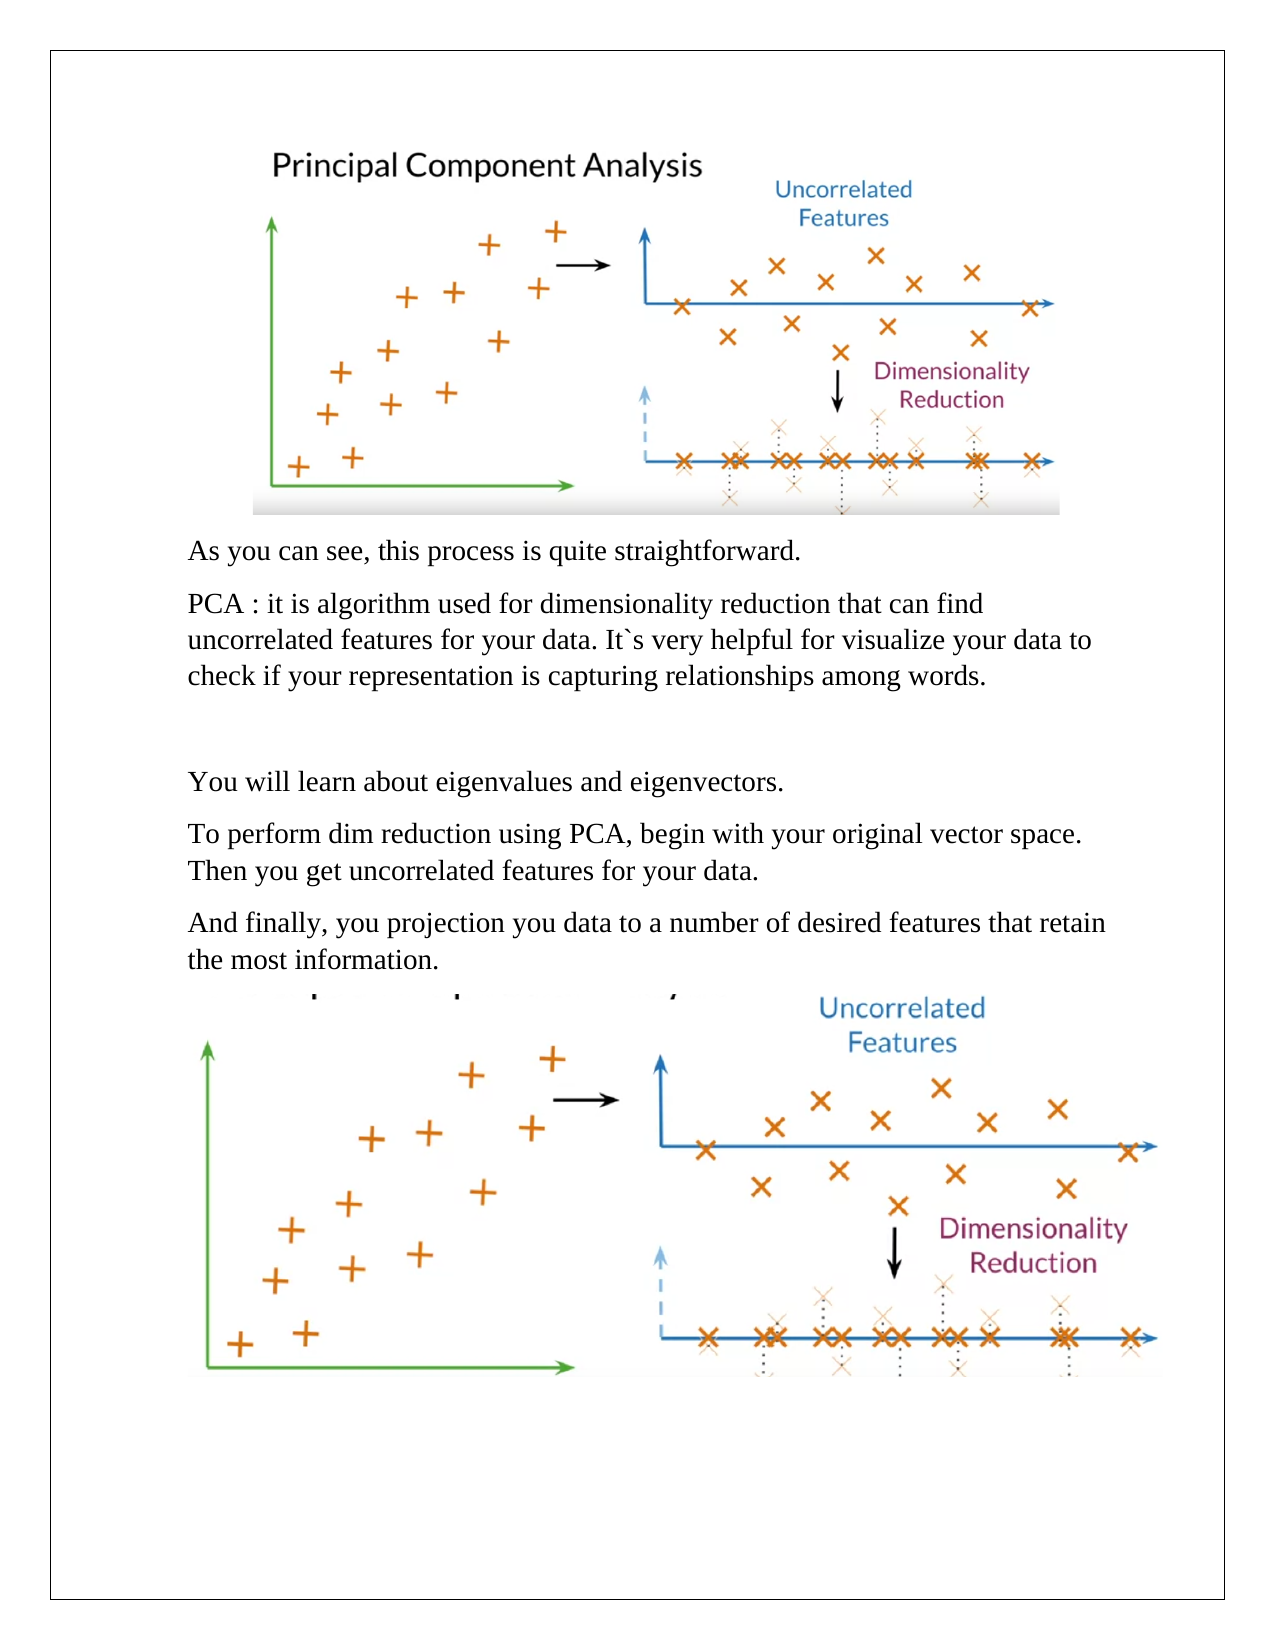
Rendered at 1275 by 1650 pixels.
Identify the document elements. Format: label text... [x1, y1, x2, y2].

text To perform dim reduction using PCA, begin with your original vector space. Then you get uncorrelated features for your data. [187, 817, 1125, 886]
text As you can see, this process is quite straightforward. [187, 533, 1125, 567]
picture [252, 150, 1060, 515]
text PCA : it is algorithm used for dimensionality reduction that can find uncorrelated features for your data. It`s very helpful for visualize your data to check if your representation is capturing relationships among words. [187, 586, 1125, 692]
text You will learn about eigenvalues and eigenvectors. [187, 764, 1125, 797]
picture [187, 994, 1163, 1377]
text And finally, you projection you data to a number of desired features that retain the most information. [187, 906, 1125, 975]
